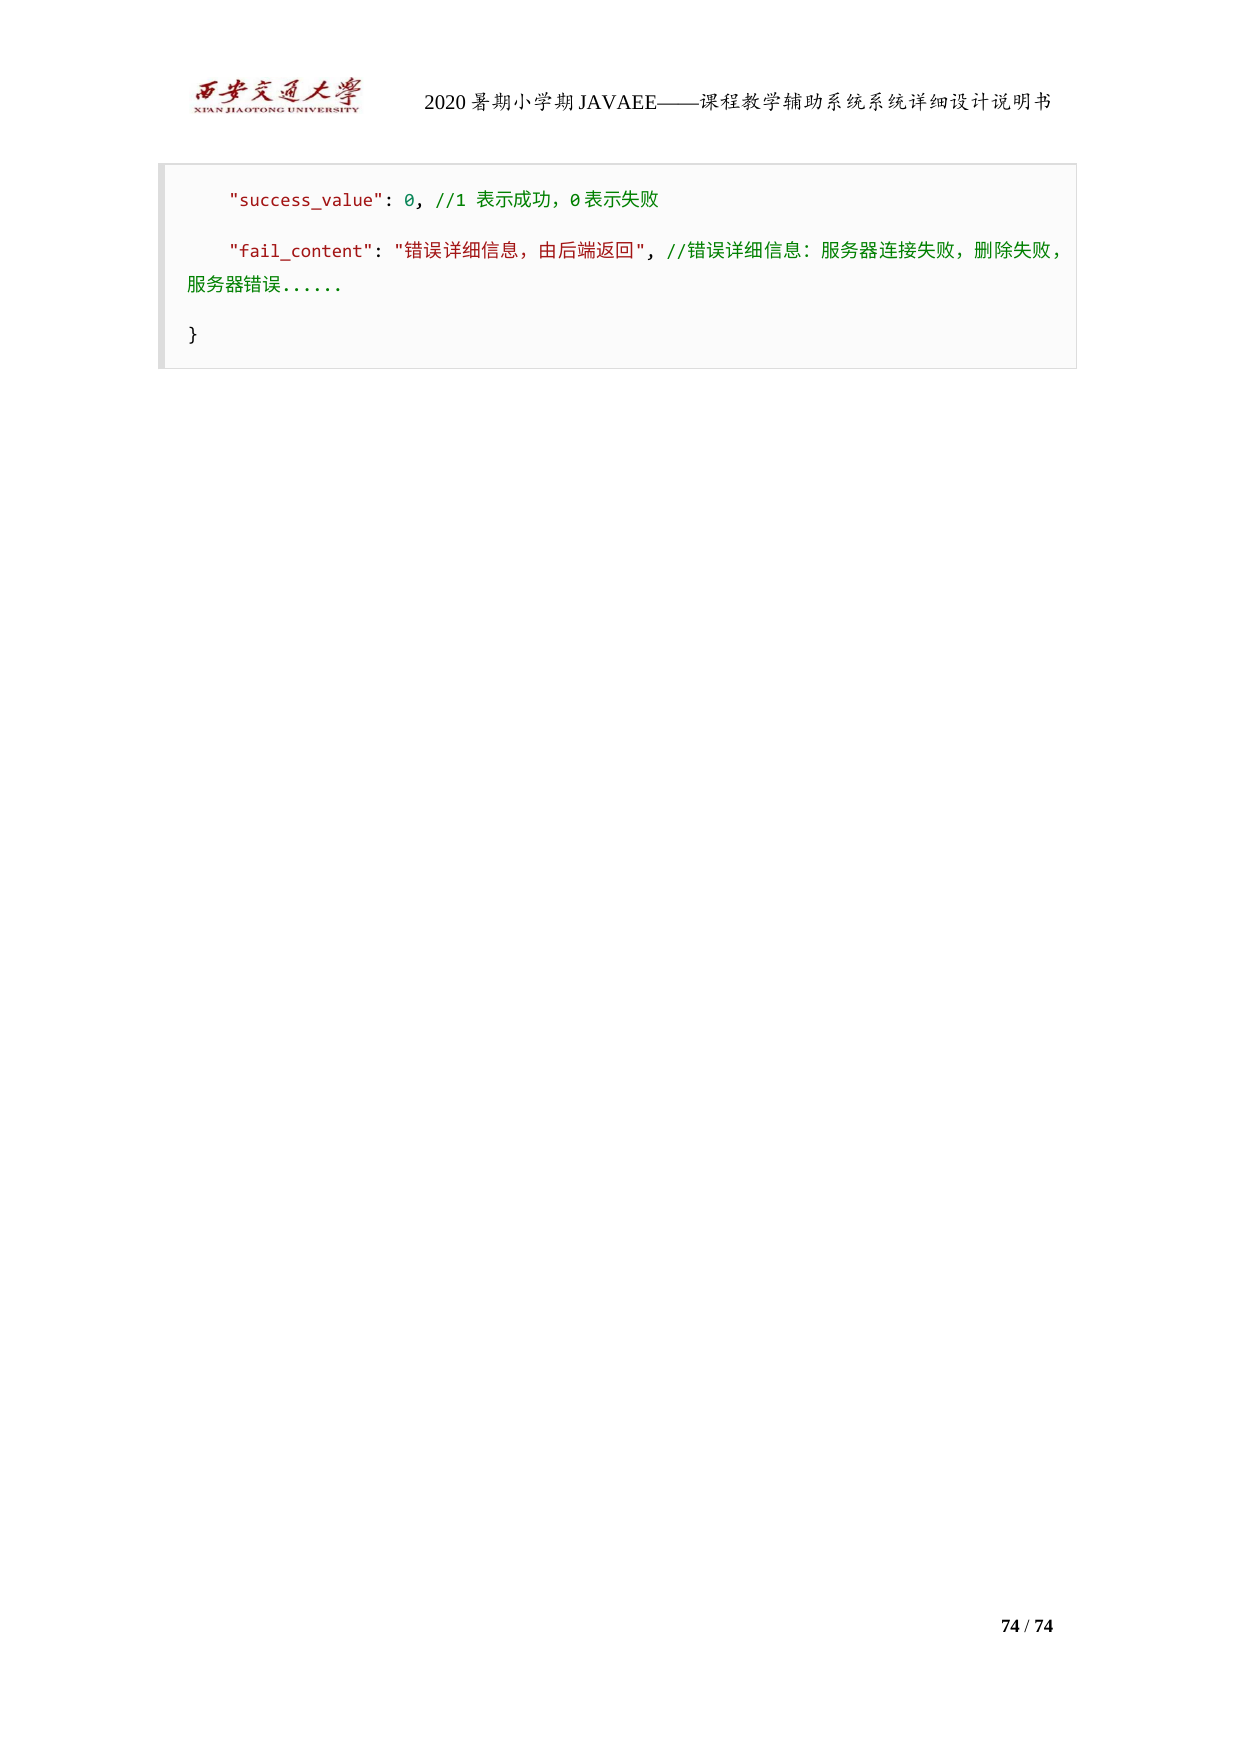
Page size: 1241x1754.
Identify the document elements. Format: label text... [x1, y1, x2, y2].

text "fail_content": "错误详细信息，由后端返回", //错误详细信息：服务器连接失败，删除失败，服务器错误...... [165, 214, 1076, 299]
text "success_value": 0, //1 表示成功，0表示失败 [165, 165, 1076, 214]
text } [165, 299, 1076, 368]
picture [189, 77, 364, 114]
